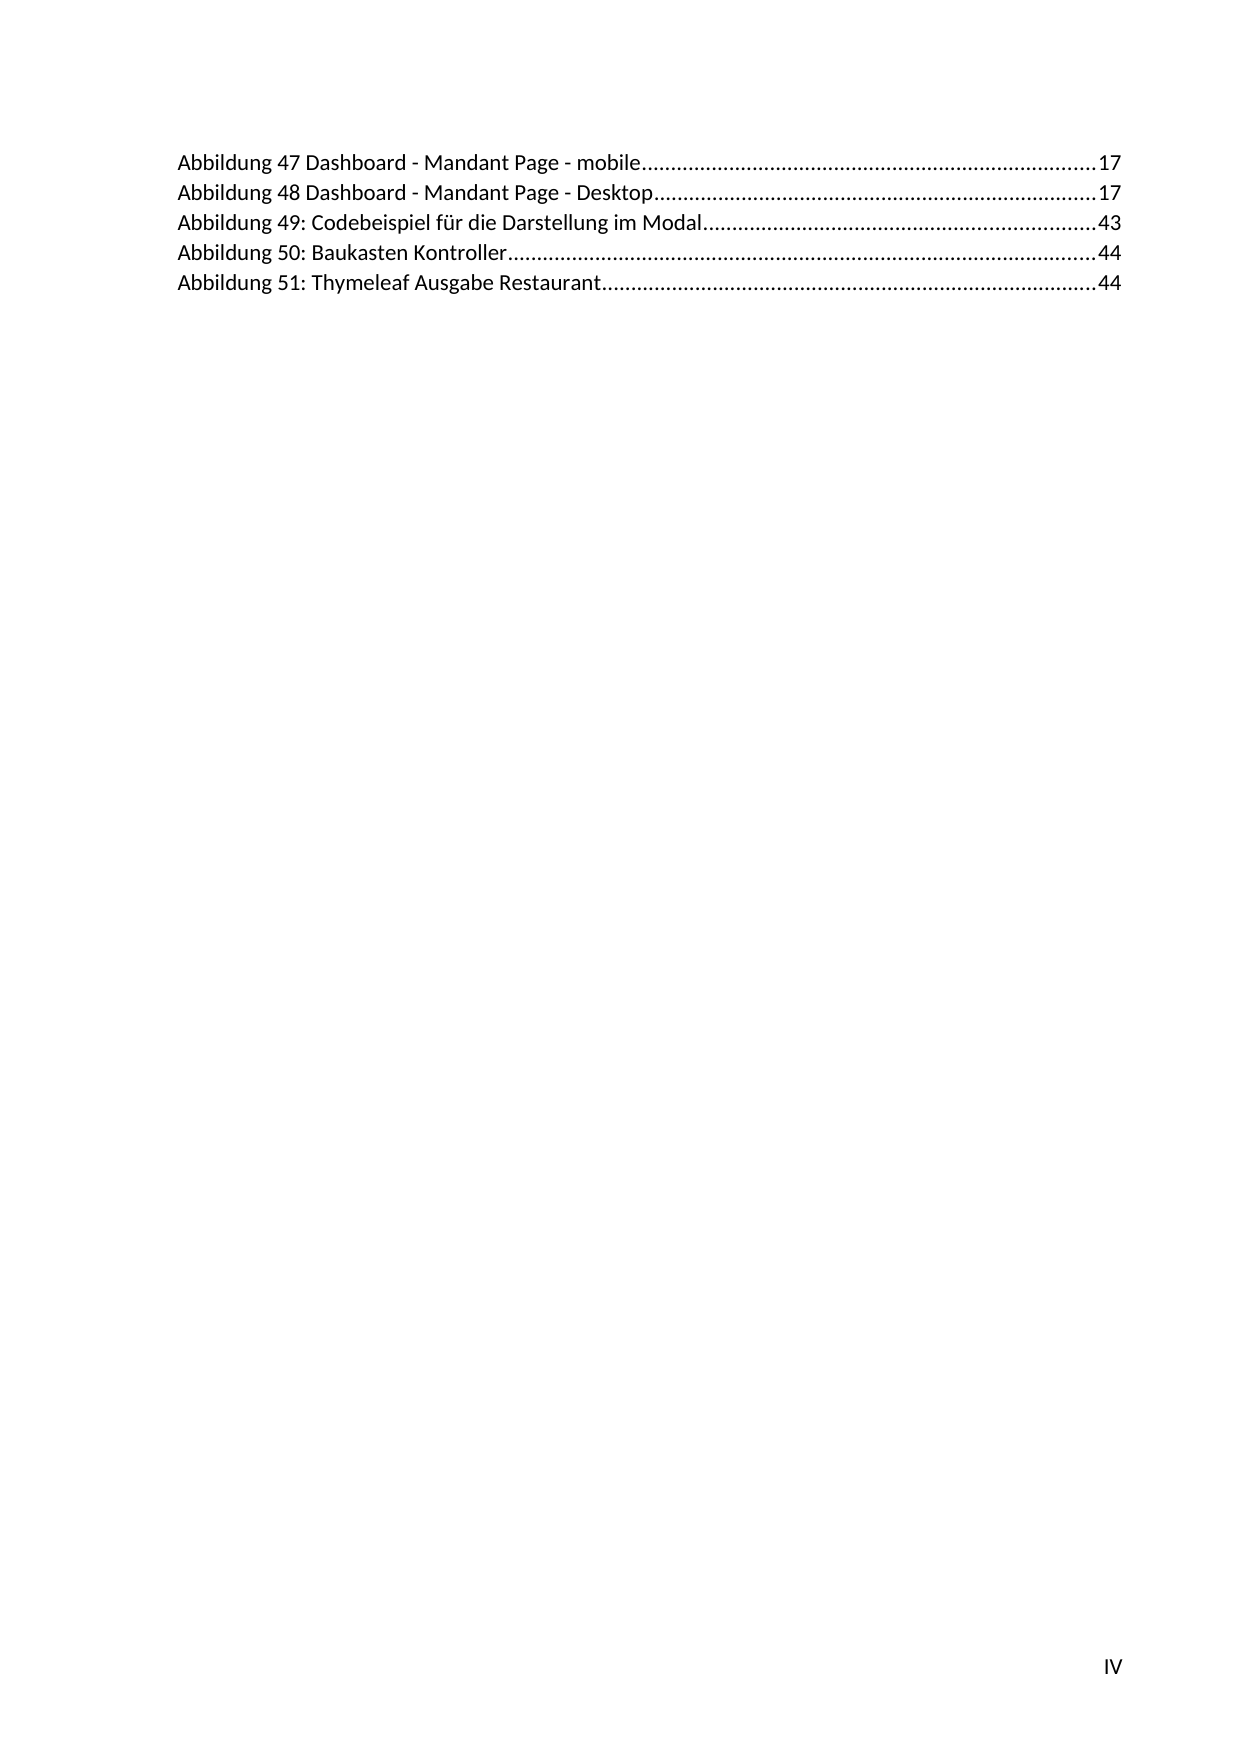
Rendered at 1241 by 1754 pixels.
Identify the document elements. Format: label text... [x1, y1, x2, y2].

text Abbildung 48 Dashboard - Mandant Page - Desktop 17 [177, 178, 1122, 206]
text Abbildung 47 Dashboard - Mandant Page - mobile 17 [177, 148, 1122, 176]
text Abbildung 49: Codebeispiel für die Darstellung im Modal 43 [177, 208, 1122, 236]
text Abbildung 50: Baukasten Kontroller 44 [177, 238, 1122, 266]
text Abbildung 51: Thymeleaf Ausgabe Restaurant 44 [177, 268, 1122, 297]
